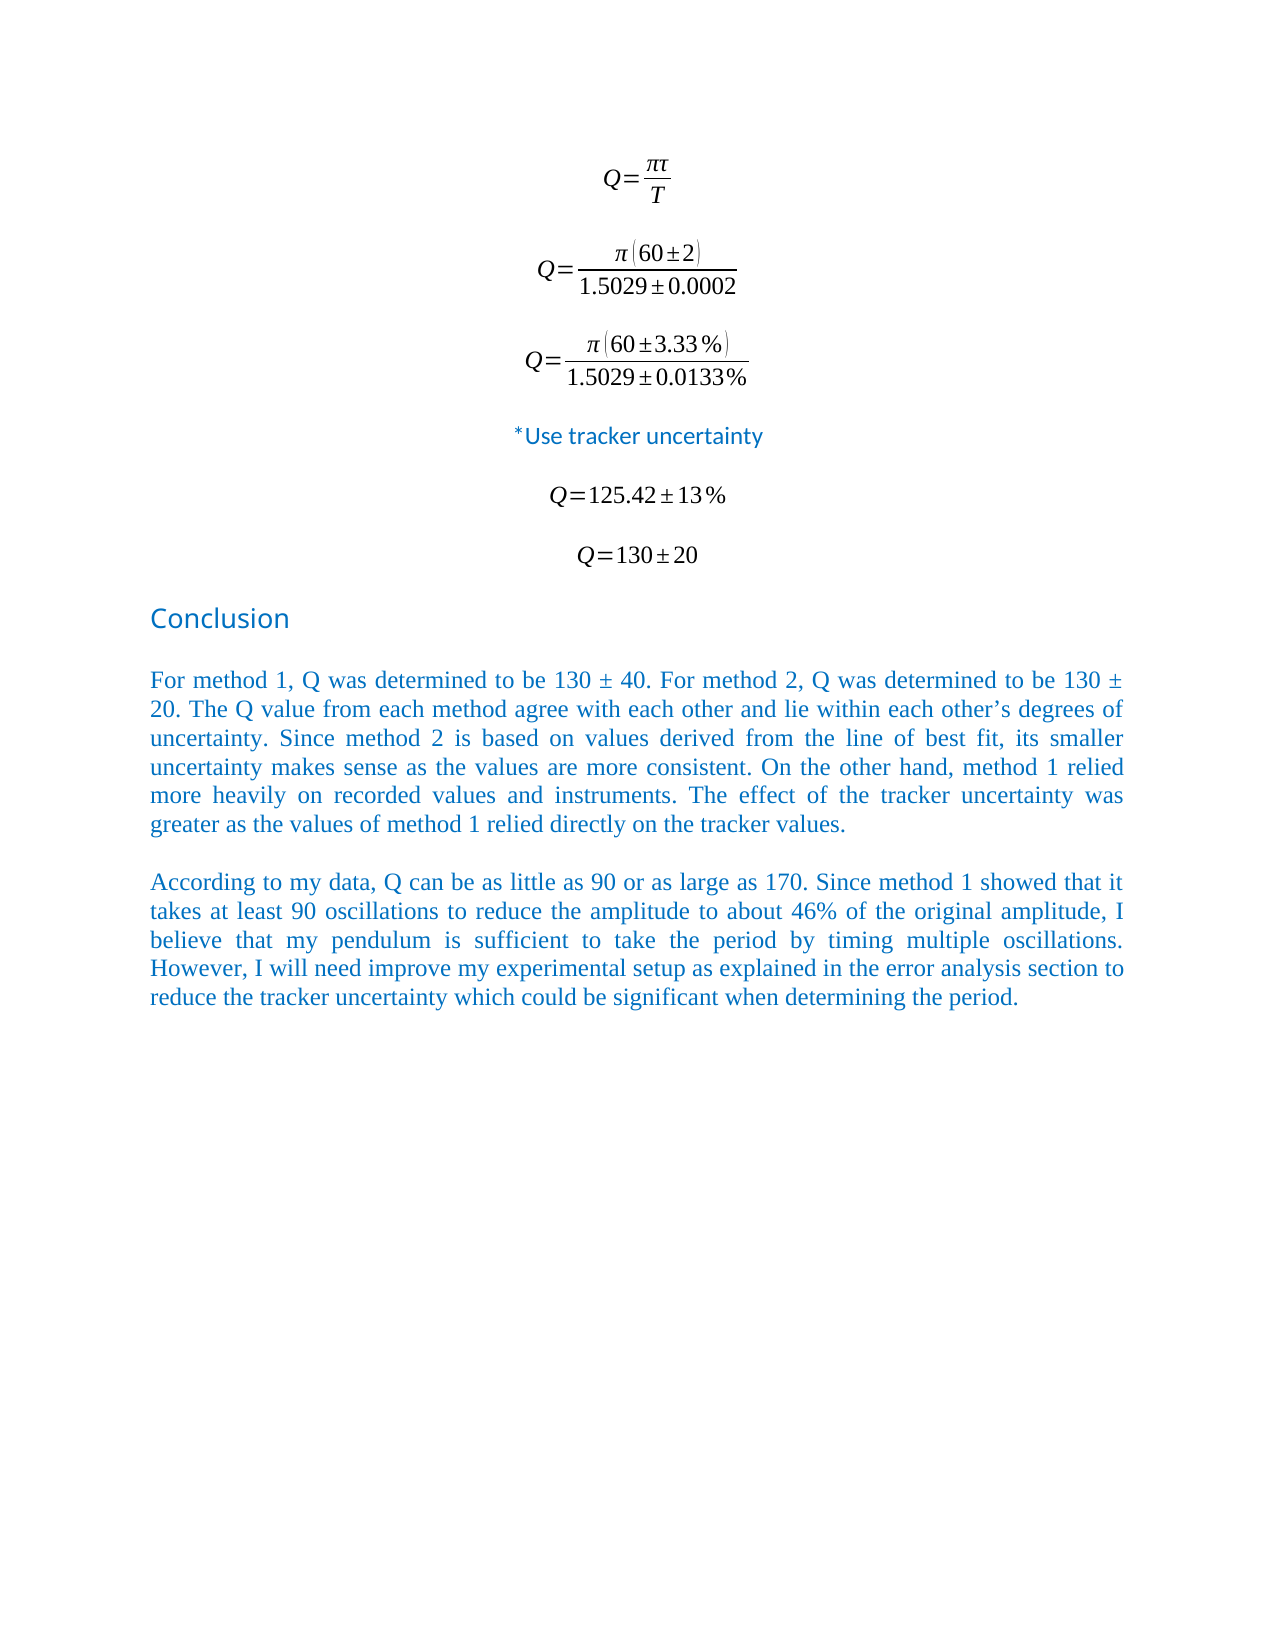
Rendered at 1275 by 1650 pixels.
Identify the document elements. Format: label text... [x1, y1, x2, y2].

text For method 1, Q was determined to be 130 ± 40. For method 2, Q was determined to be 130 ± 20. The Q value from each method agree with each other and lie within each other’s degrees of uncertainty. Since method 2 is based on values derived from the line of best fit, its smaller uncertainty makes sense as the values are more consistent. On the other hand, method 1 relied more heavily on recorded values and instruments. The effect of the tracker uncertainty was greater as the values of method 1 relied directly on the tracker values. [150, 666, 1125, 838]
text *Use tracker uncertainty [150, 420, 1125, 451]
text According to my data, Q can be as little as 90 or as large as 170. Since method 1 showed that it takes at least 90 oscillations to reduce the amplitude to about 46% of the original amplitude, I believe that my pendulum is sufficient to take the period by timing multiple oscillations. However, I will need improve my experimental setup as explained in the error analysis section to reduce the tracker uncertainty which could be significant when determining the period. [150, 867, 1125, 1011]
subtitle Conclusion [150, 599, 1125, 636]
